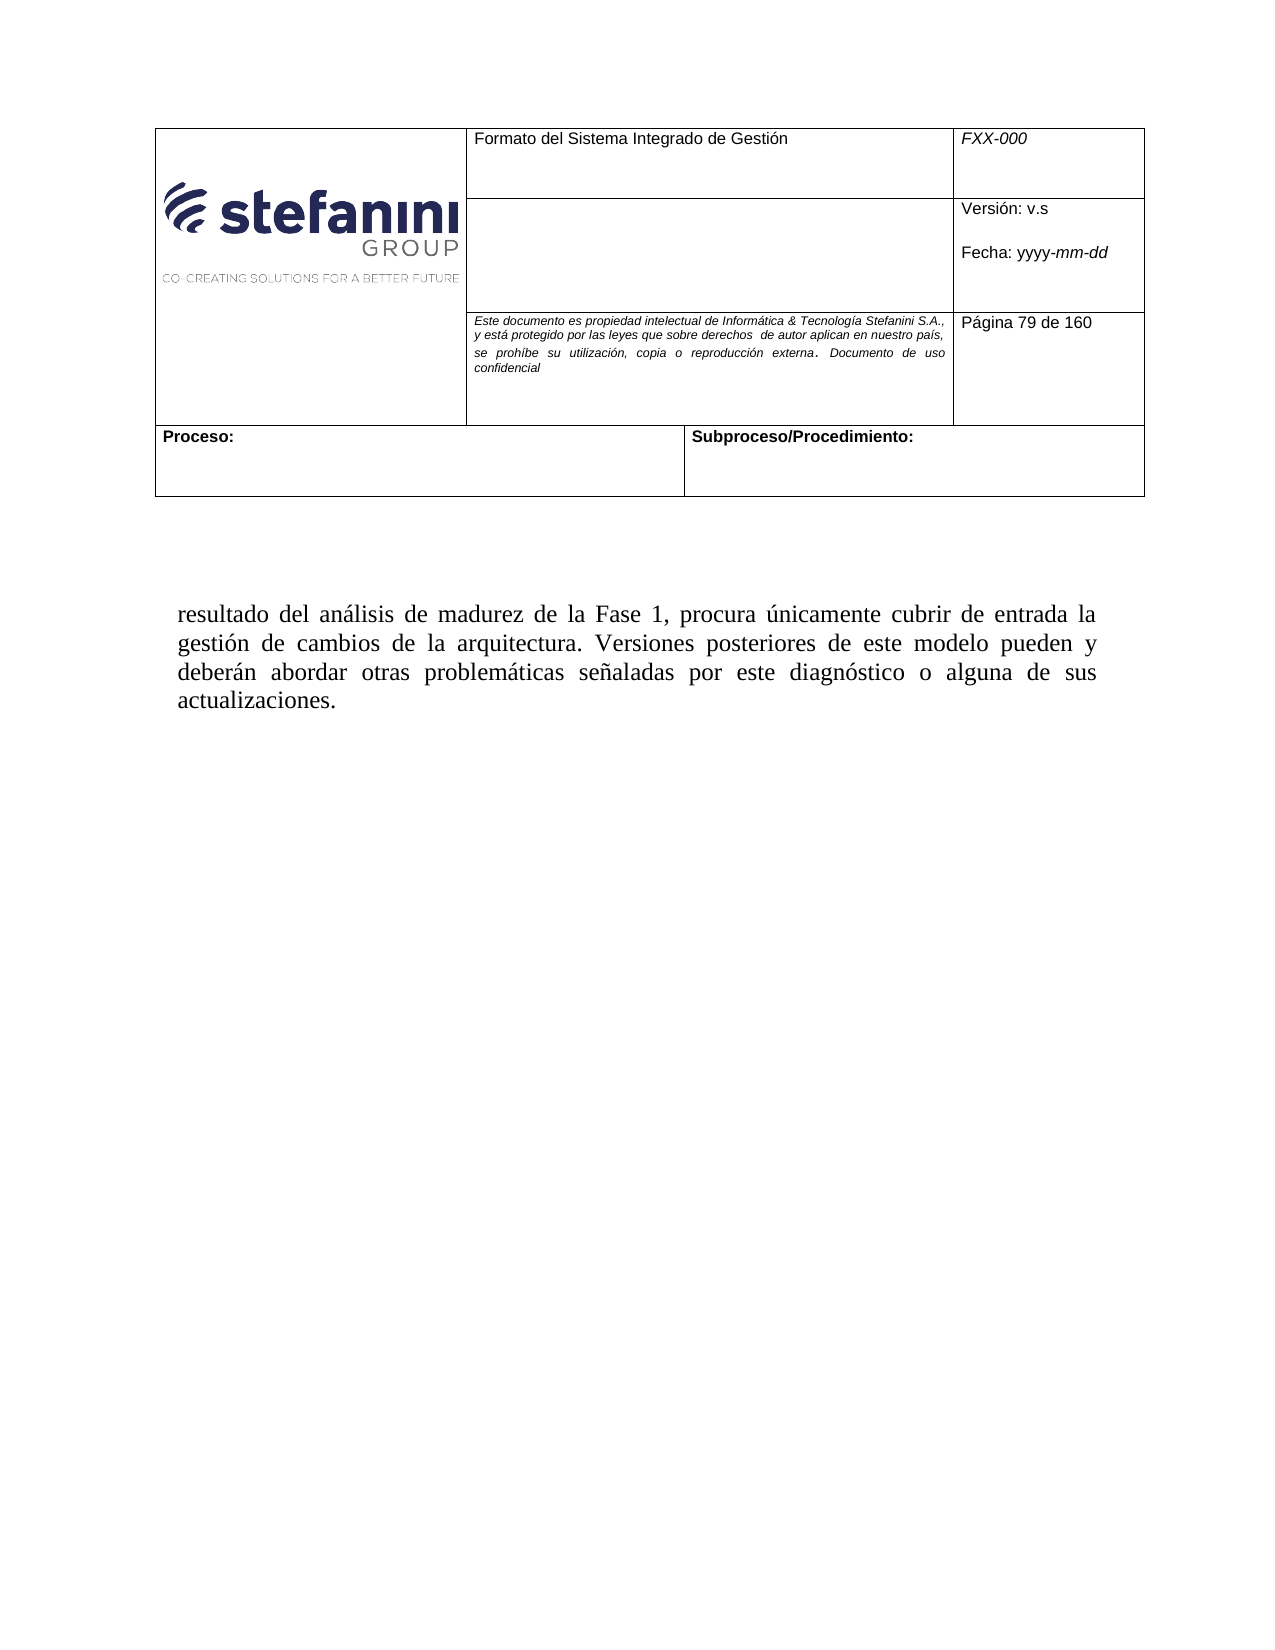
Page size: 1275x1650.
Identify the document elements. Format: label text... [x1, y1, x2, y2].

picture [162, 182, 460, 286]
text Antes de implementar lo que llamamos Gobierno SOA del FNA, es requisito contar con un marco de trabajo adaptado para el segmento de la empresa y que responda y gestione los cambios evolutivos de la arquitectura de referencia SOA instalada en el Fondo. Esta versión del marco de gobierno, que necesariamente es una versión inicial para el FNA dado el resultado del análisis de madurez de la Fase 1, procura únicamente cubrir de entrada la gestión de cambios de la arquitectura. Versiones posteriores de este modelo pueden y deberán abordar otras problemáticas señaladas por este diagnóstico o alguna de sus actualizaciones. [177, 599, 1098, 714]
